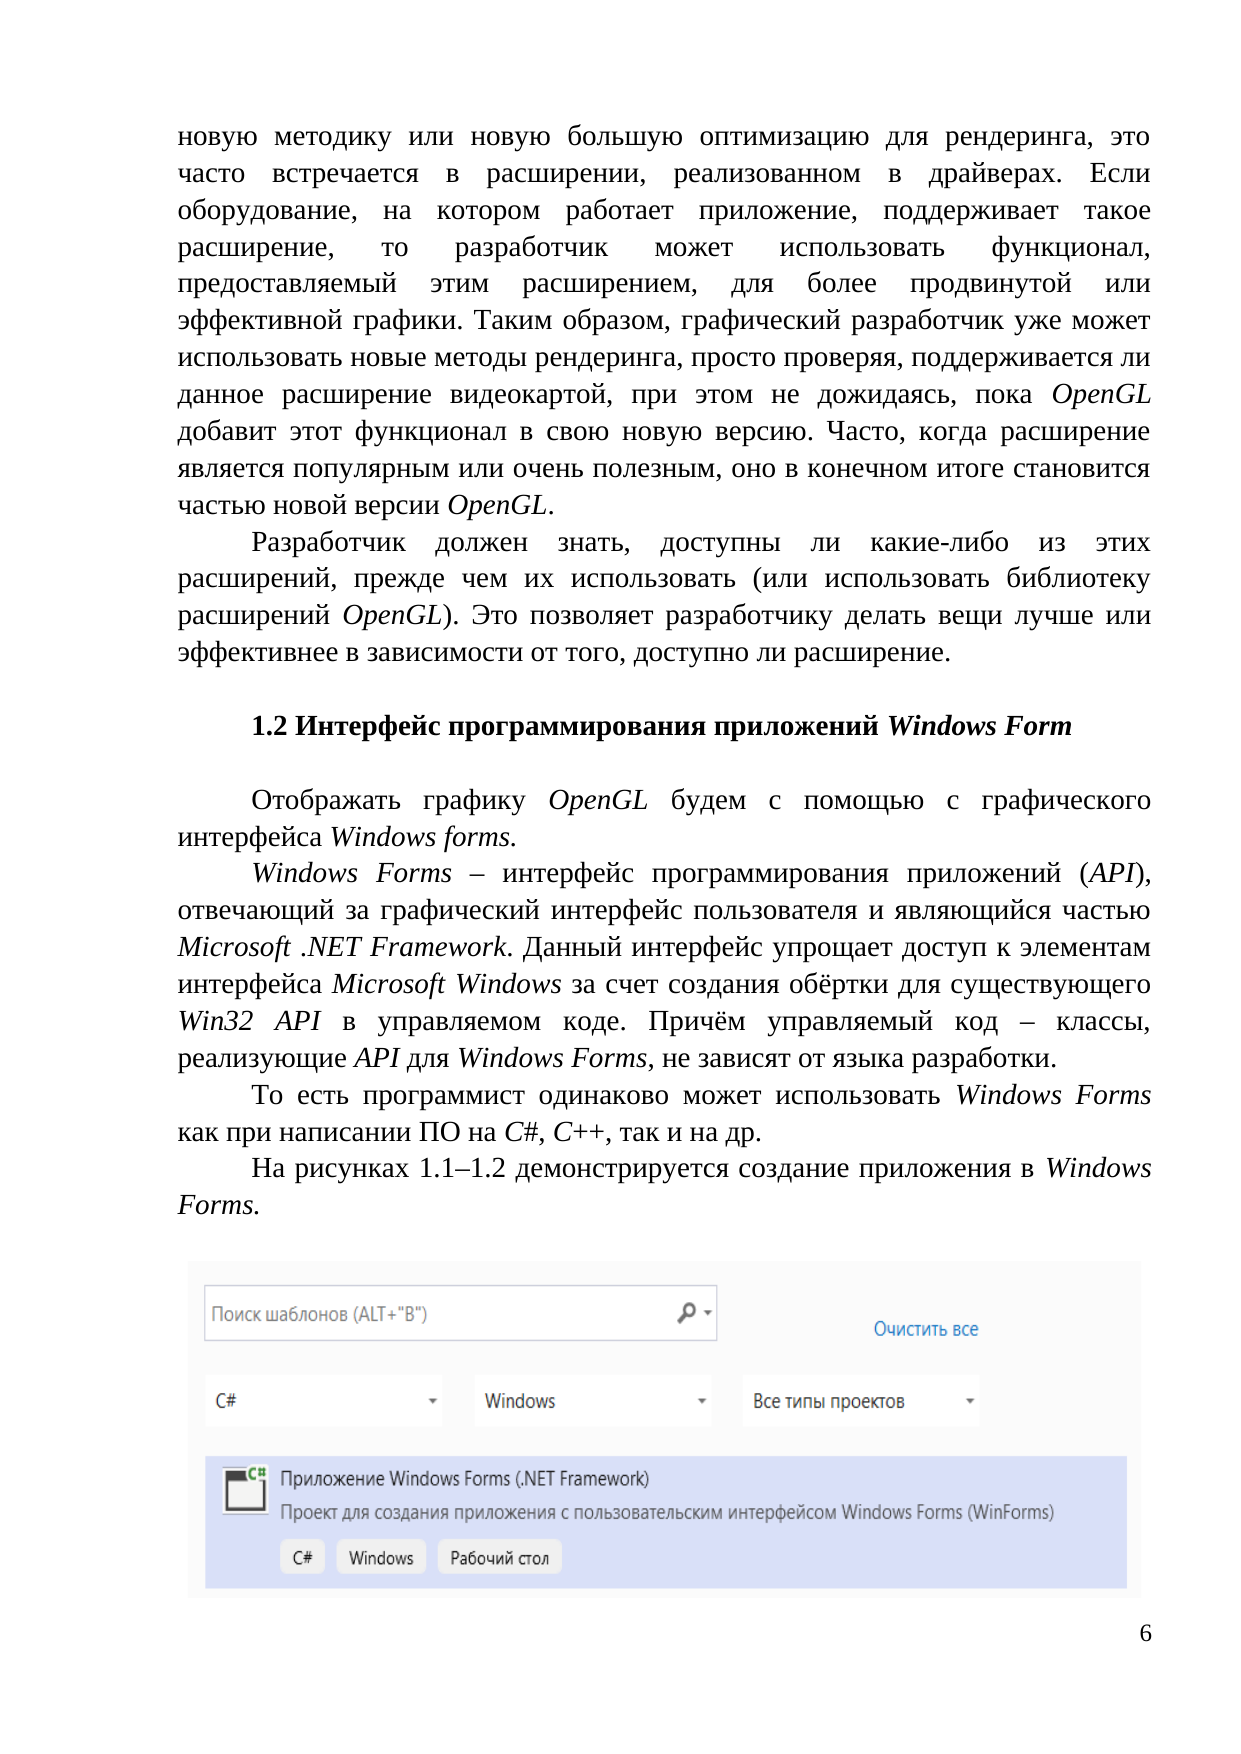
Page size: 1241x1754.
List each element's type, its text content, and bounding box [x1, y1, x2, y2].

text Windows Forms – интерфейс программирования приложений (API), отвечающий за графический интерфейс пользователя и являющийся частью Microsoft .NET Framework. Данный интерфейс упрощает доступ к элементам интерфейса Microsoft Windows за счет создания обёртки для существующего Win32 API в управляемом коде. Причём управляемый код – классы, реализующие API для Windows Forms, не зависят от языка разработки. [177, 856, 1152, 1073]
text Разработчик должен знать, доступны ли какие-либо из этих расширений, прежде чем их использовать (или использовать библиотеку расширений OpenGL). Это позволяет разработчику делать вещи лучше или эффективнее в зависимости от того, доступно ли расширение. [177, 524, 1152, 668]
text На рисунках 1.1–1.2 демонстрируется создание приложения в Windows Forms. [177, 1151, 1152, 1221]
text То есть программист одинаково может использовать Windows Forms как при написании ПО на C#, С++, так и на др. [177, 1077, 1152, 1147]
text Отображать графику OpenGL будем с помощью с графического интерфейса Windows forms. [177, 782, 1152, 852]
picture [187, 1261, 1142, 1598]
text 1.2 Интерфейс программирования приложений Windows Form [177, 708, 1152, 742]
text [177, 118, 1152, 520]
